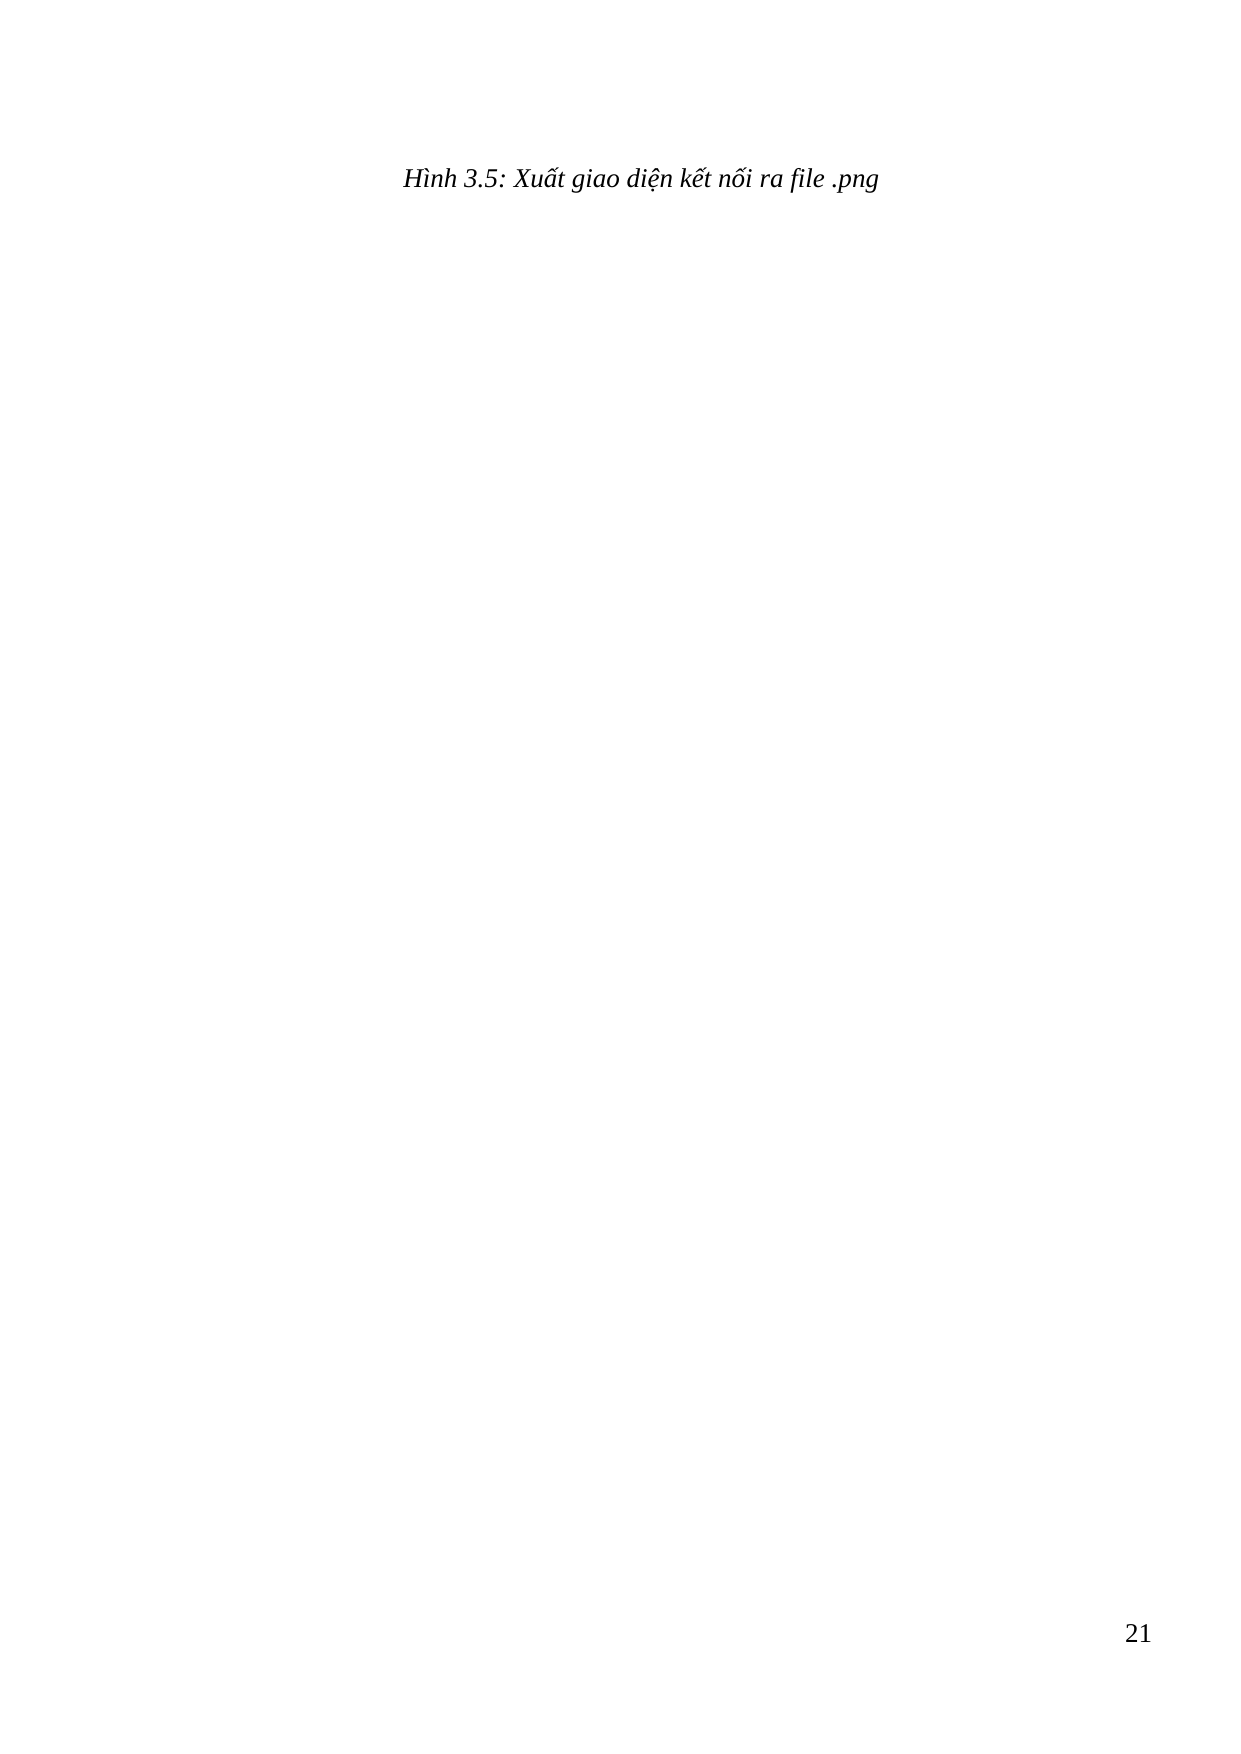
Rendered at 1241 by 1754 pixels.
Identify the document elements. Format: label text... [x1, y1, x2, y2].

text Hình 3.5: Xuất giao diện kết nối ra file .png [133, 162, 1152, 194]
